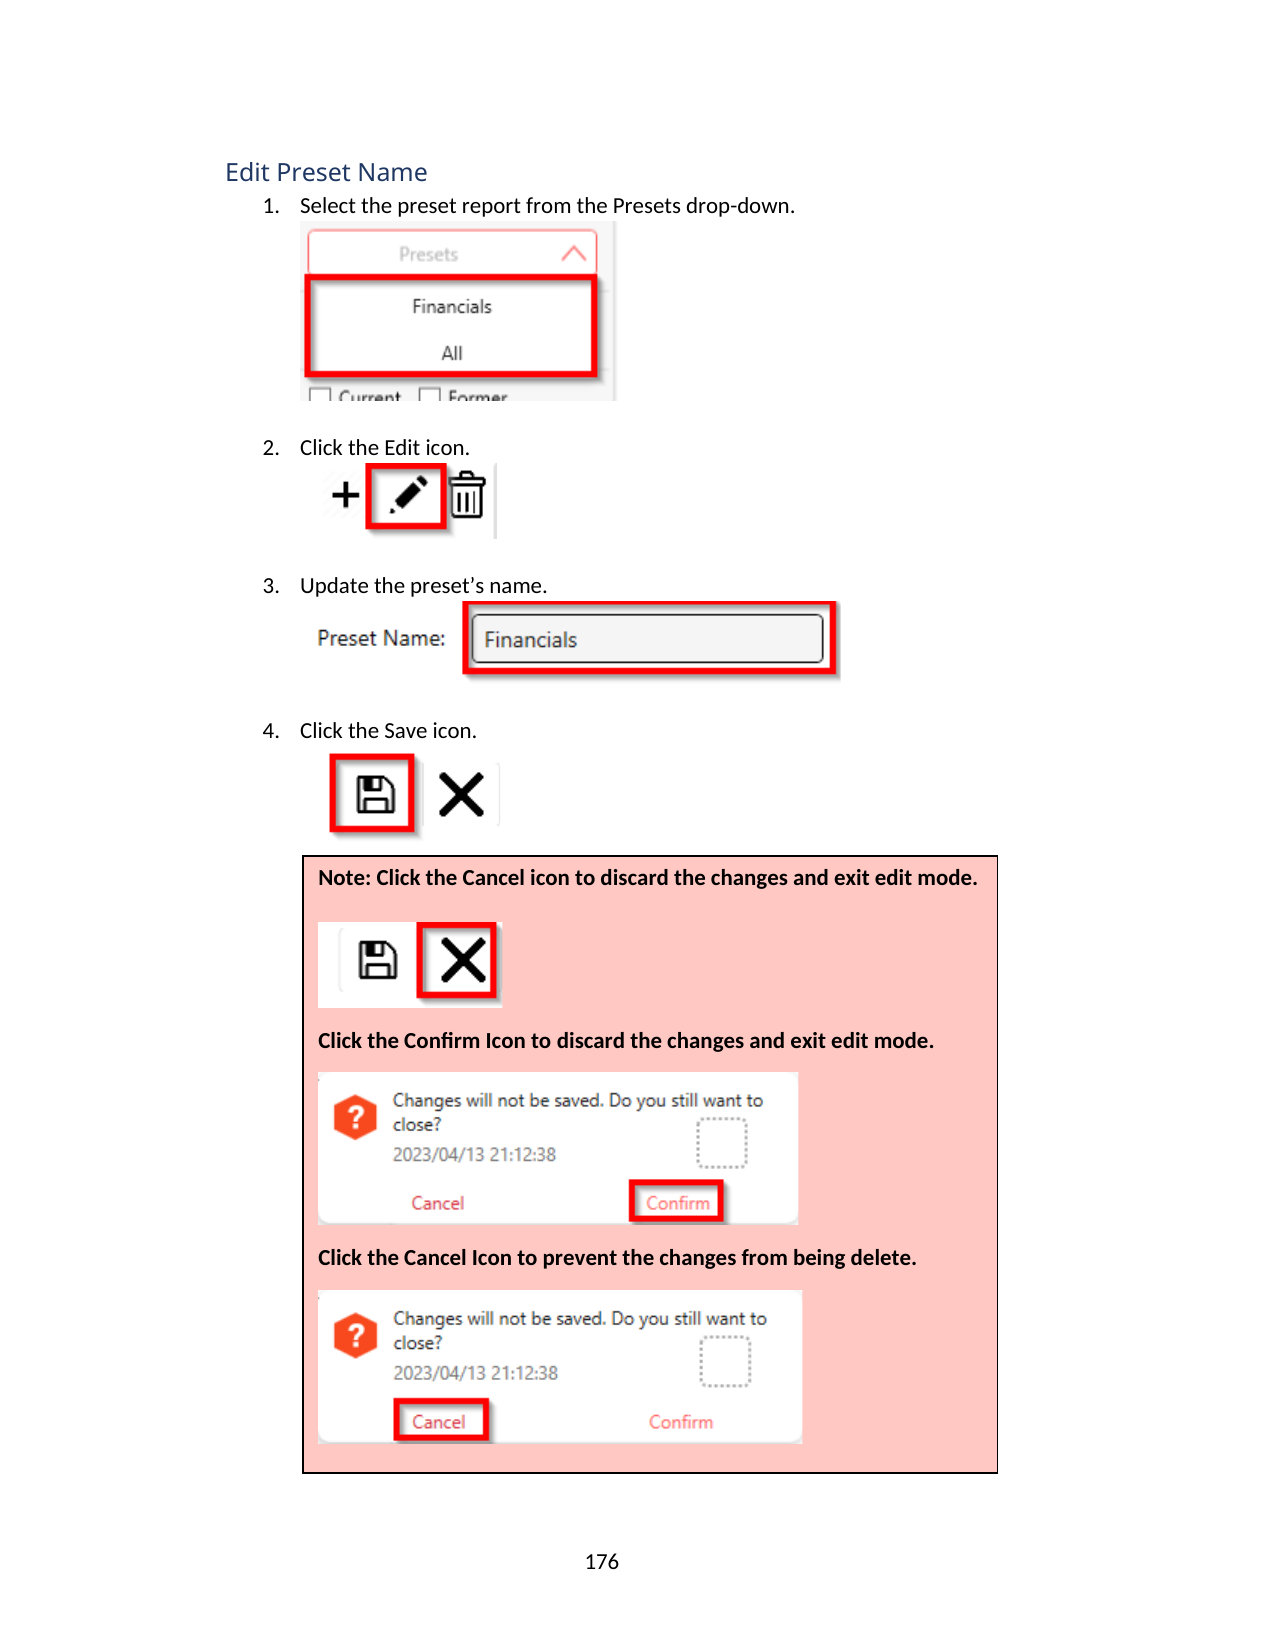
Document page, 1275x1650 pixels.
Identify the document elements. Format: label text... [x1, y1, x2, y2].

picture [300, 221, 618, 401]
picture [318, 922, 503, 1008]
picture [318, 1290, 803, 1444]
picture [300, 601, 841, 684]
list Click the Edit icon. [262, 433, 1125, 461]
list Update the preset’s name. [262, 571, 1125, 599]
subtitle Edit Preset Name [225, 154, 1125, 188]
picture [318, 1072, 799, 1225]
picture [300, 463, 497, 539]
list Select the preset report from the Presets drop-down. [262, 191, 1125, 219]
list Click the Save icon. [262, 716, 1125, 744]
picture [300, 746, 501, 845]
